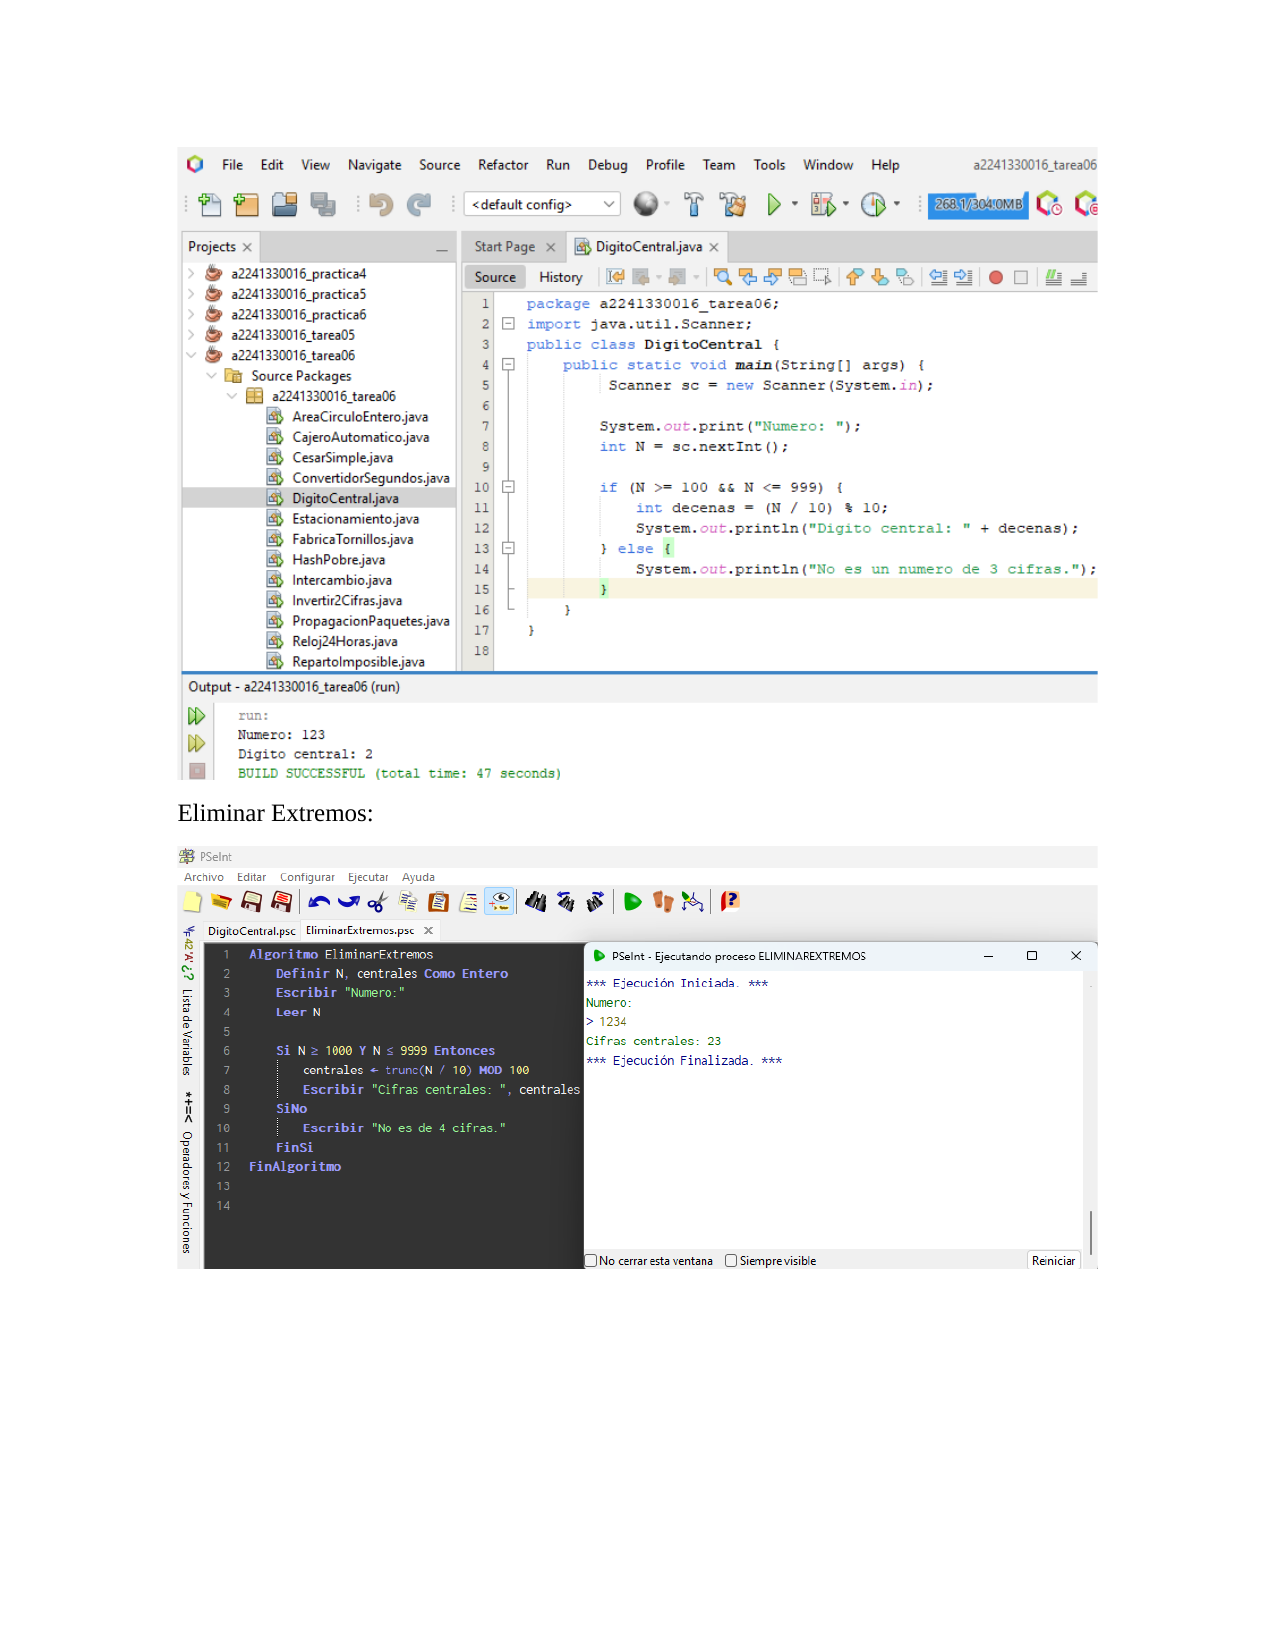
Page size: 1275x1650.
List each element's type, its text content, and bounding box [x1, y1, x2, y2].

text Eliminar Extremos: [177, 798, 1098, 827]
picture [177, 846, 1098, 1269]
picture [177, 147, 1098, 780]
